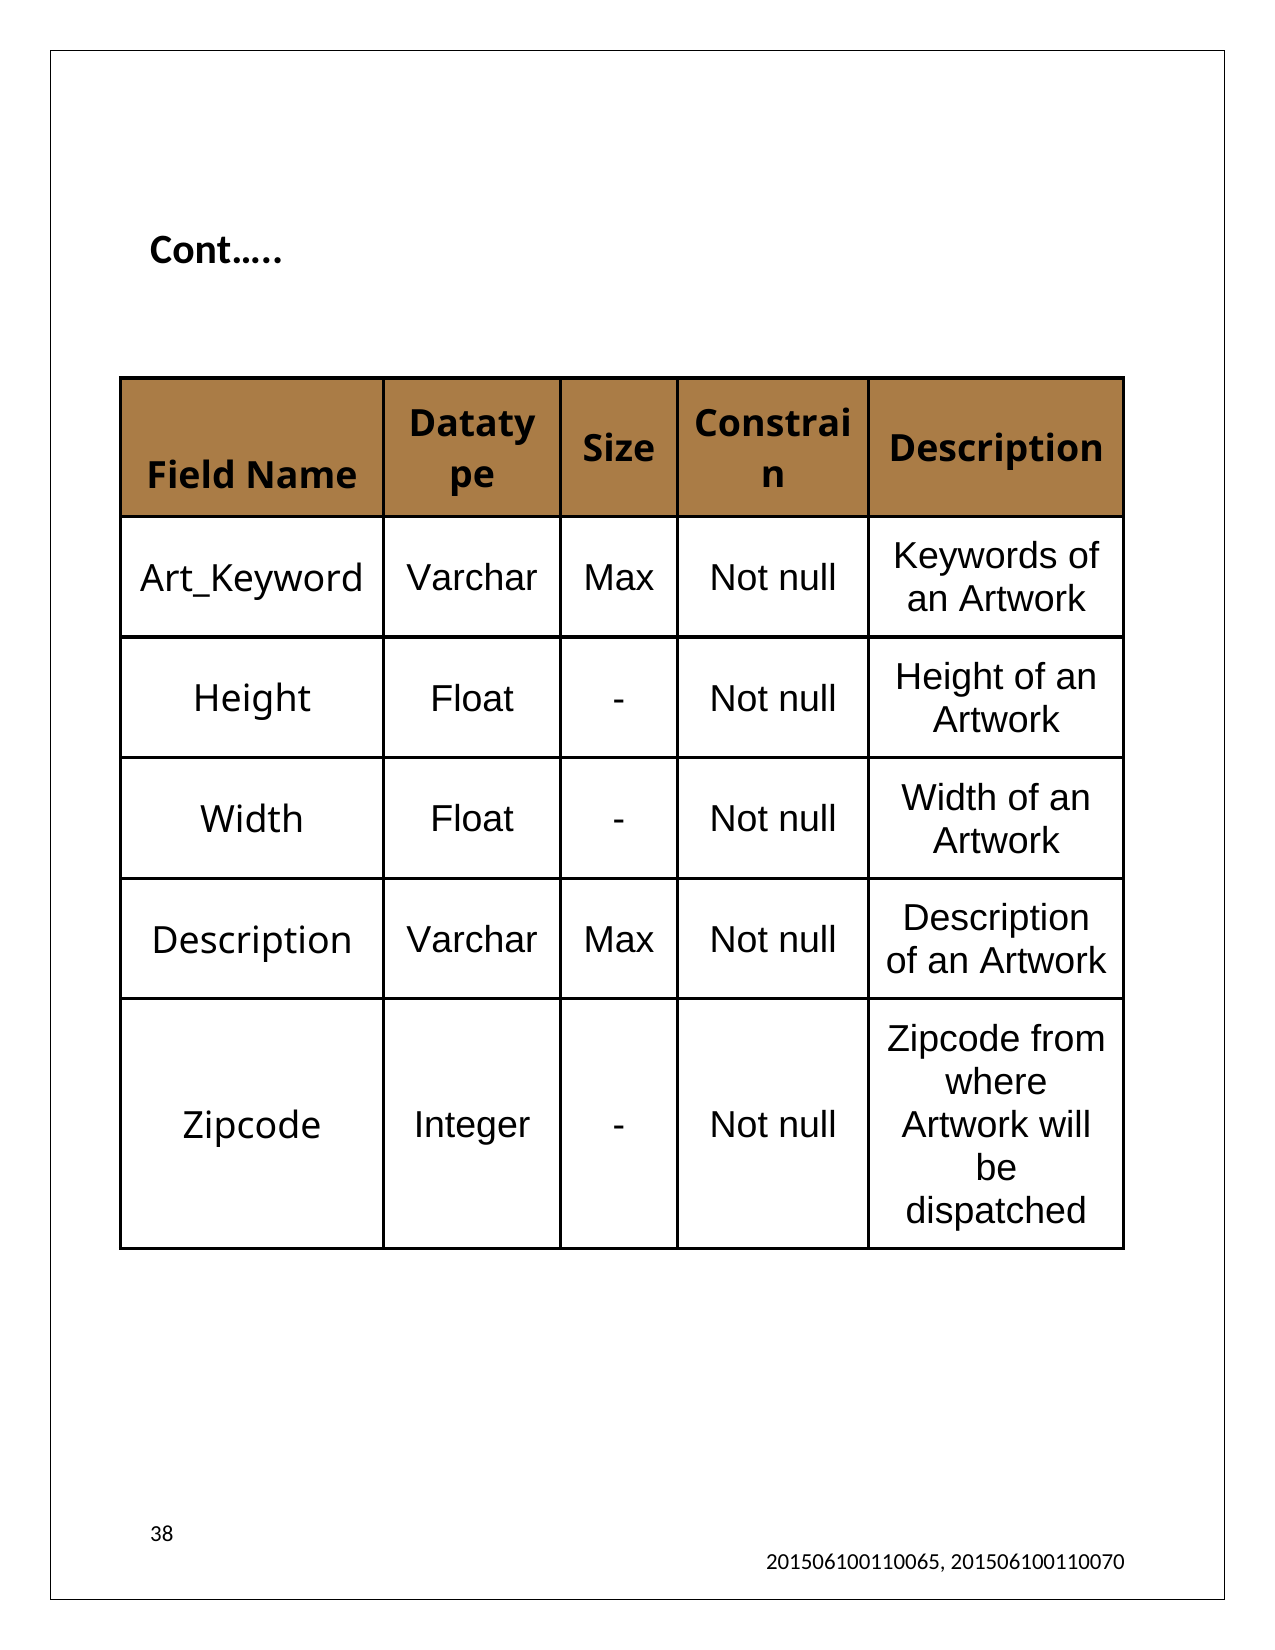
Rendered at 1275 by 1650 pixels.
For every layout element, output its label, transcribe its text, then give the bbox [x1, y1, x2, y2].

table_header Field Name [122, 380, 382, 515]
table_cell Zipcode from where Artwork will be dispatched [870, 1000, 1122, 1247]
table_cell Not null [679, 518, 867, 635]
table_cell Max [562, 518, 676, 635]
table_header Constrain [679, 380, 867, 515]
table_cell Description of an Artwork [870, 880, 1122, 997]
table_cell Height [122, 639, 382, 756]
table_header Datatype [385, 380, 559, 515]
table_cell Zipcode [122, 1000, 382, 1247]
table_cell Varchar [385, 518, 559, 635]
table_cell Float [385, 639, 559, 756]
table_cell Art_Keyword [122, 518, 382, 635]
table_cell Not null [679, 759, 867, 877]
table_header Description [870, 380, 1122, 515]
table_cell - [562, 759, 676, 877]
table_cell - [562, 1000, 676, 1247]
table_cell Keywords of an Artwork [870, 518, 1122, 635]
table_cell Not null [679, 880, 867, 997]
table_cell - [562, 639, 676, 756]
table_cell Width of an Artwork [870, 759, 1122, 877]
table_cell Max [562, 880, 676, 997]
text Cont….. [150, 223, 1125, 274]
table_cell Varchar [385, 880, 559, 997]
table_cell Float [385, 759, 559, 877]
table_cell Integer [385, 1000, 559, 1247]
table_cell Description [122, 880, 382, 997]
table_cell Not null [679, 1000, 867, 1247]
table_cell Height of an Artwork [870, 639, 1122, 756]
table_header Size [562, 380, 676, 515]
table_cell Not null [679, 639, 867, 756]
table_cell Width [122, 759, 382, 877]
